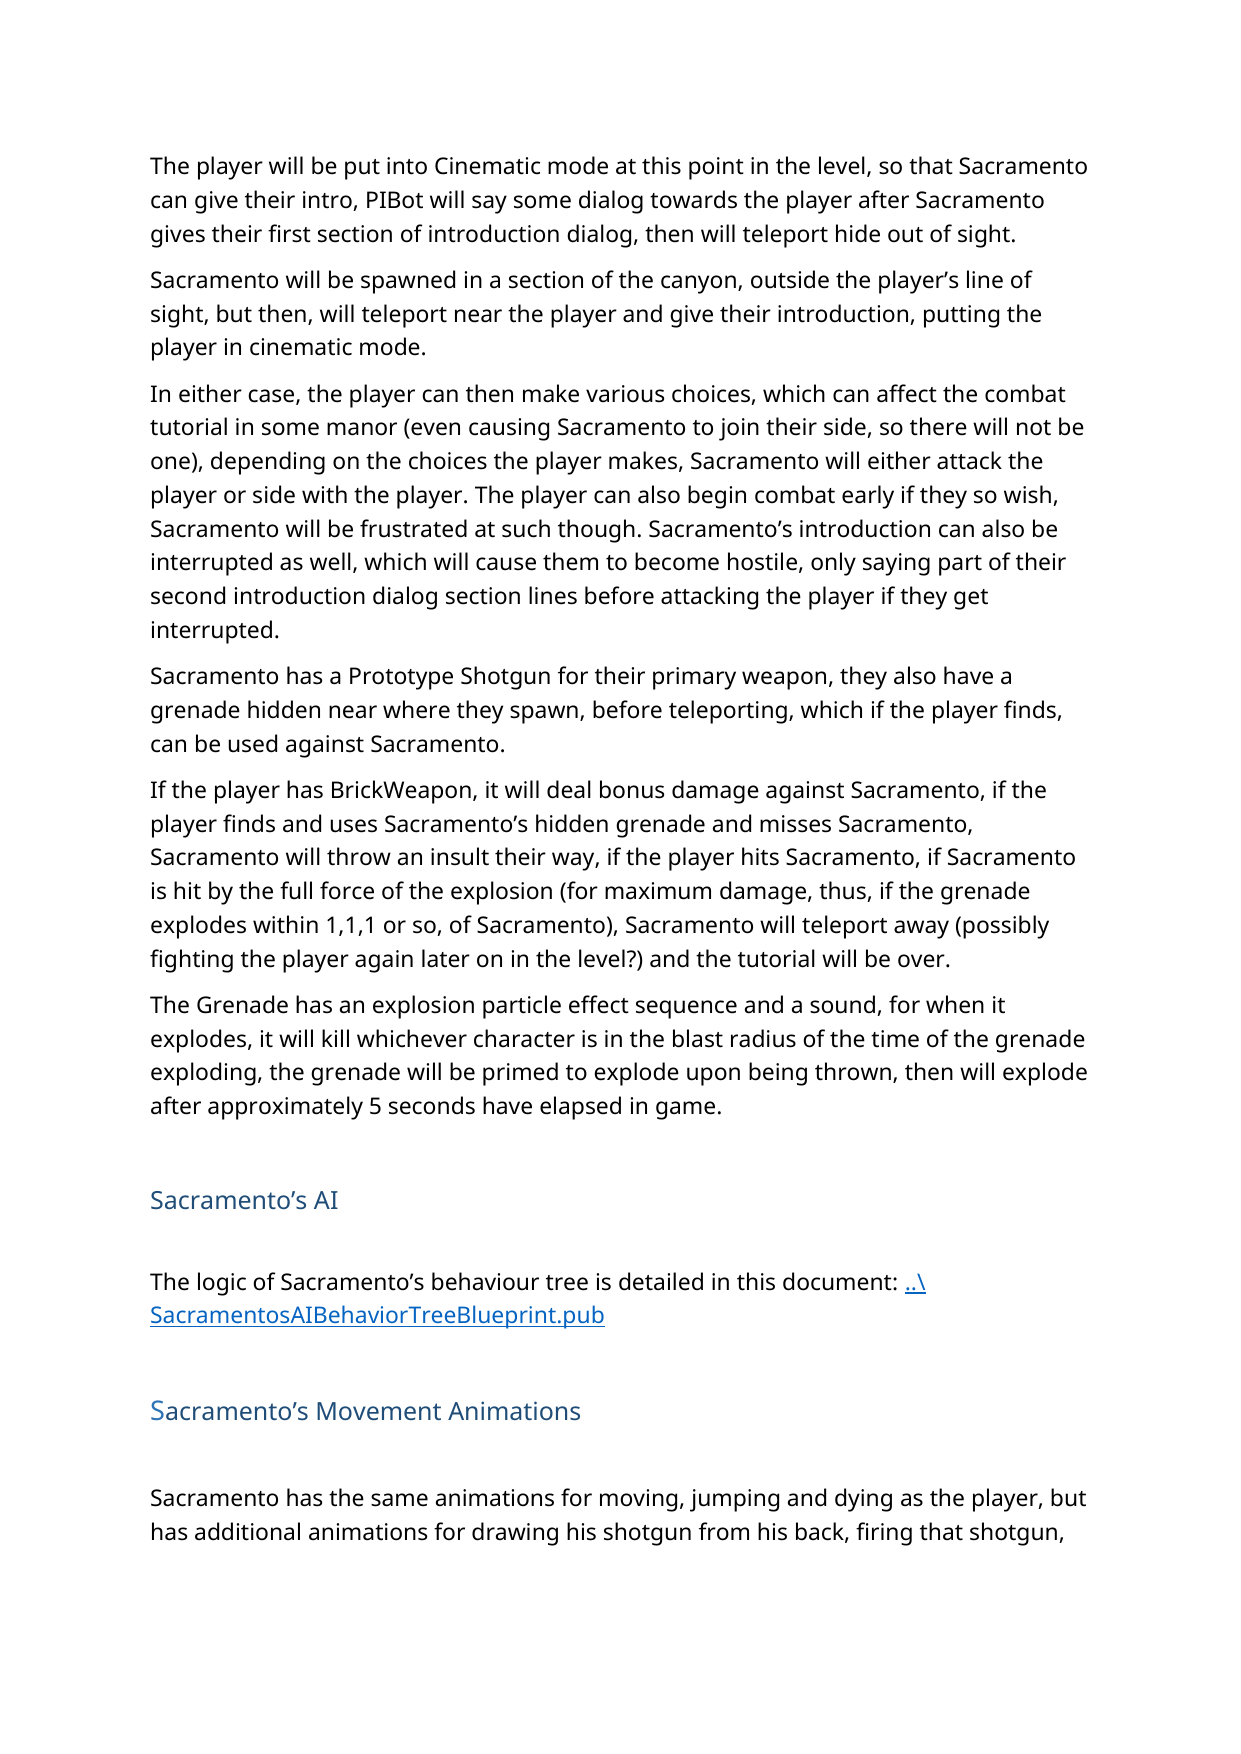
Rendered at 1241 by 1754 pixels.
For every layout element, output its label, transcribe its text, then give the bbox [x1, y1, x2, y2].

text In either case, the player can then make various choices, which can affect the combat tutorial in some manor (even causing Sacramento to join their side, so there will not be one), depending on the choices the player makes, Sacramento will either attack the player or side with the player. The player can also begin combat early if they so wish, Sacramento will be frustrated at such though. Sacramento’s introduction can also be interrupted as well, which will cause them to become hostile, only saying part of their second introduction dialog section lines before attacking the player if they get interrupted. [150, 377, 1090, 645]
text The logic of Sacramento’s behaviour tree is detailed in this document: ..\SacramentosAIBehaviorTreeBlueprint.pub [150, 1266, 1090, 1331]
text The player will be put into Cinematic mode at this point in the level, so that Sacramento can give their intro, PIBot will say some dialog towards the player after Sacramento gives their first section of introduction dialog, then will teleport hide out of sight. [150, 150, 1090, 249]
text The Grenade has an explosion particle effect sequence and a sound, for when it explodes, it will kill whichever character is in the blast radius of the time of the grenade exploding, the grenade will be primed to explode upon being thrown, then will explode after approximately 5 seconds have elapsed in game. [150, 989, 1090, 1121]
subtitle Sacramento’s AI [150, 1182, 1090, 1217]
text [150, 1482, 1090, 1547]
subtitle Sacramento’s Movement Animations [150, 1392, 1090, 1429]
text If the player has BrickWeapon, it will deal bonus damage against Sacramento, if the player finds and uses Sacramento’s hidden grenade and misses Sacramento, Sacramento will throw an insult their way, if the player hits Sacramento, if Sacramento is hit by the full force of the explosion (for maximum damage, thus, if the grenade explodes within 1,1,1 or so, of Sacramento), Sacramento will teleport away (possibly fighting the player again later on in the level?) and the tutorial will be over. [150, 774, 1090, 974]
text Sacramento will be spawned in a section of the canyon, outside the player’s line of sight, but then, will teleport near the player and give their introduction, putting the player in cinematic mode. [150, 264, 1090, 362]
text Sacramento has a Prototype Shotgun for their primary weapon, they also have a grenade hidden near where they spawn, before teleporting, which if the player finds, can be used against Sacramento. [150, 660, 1090, 759]
